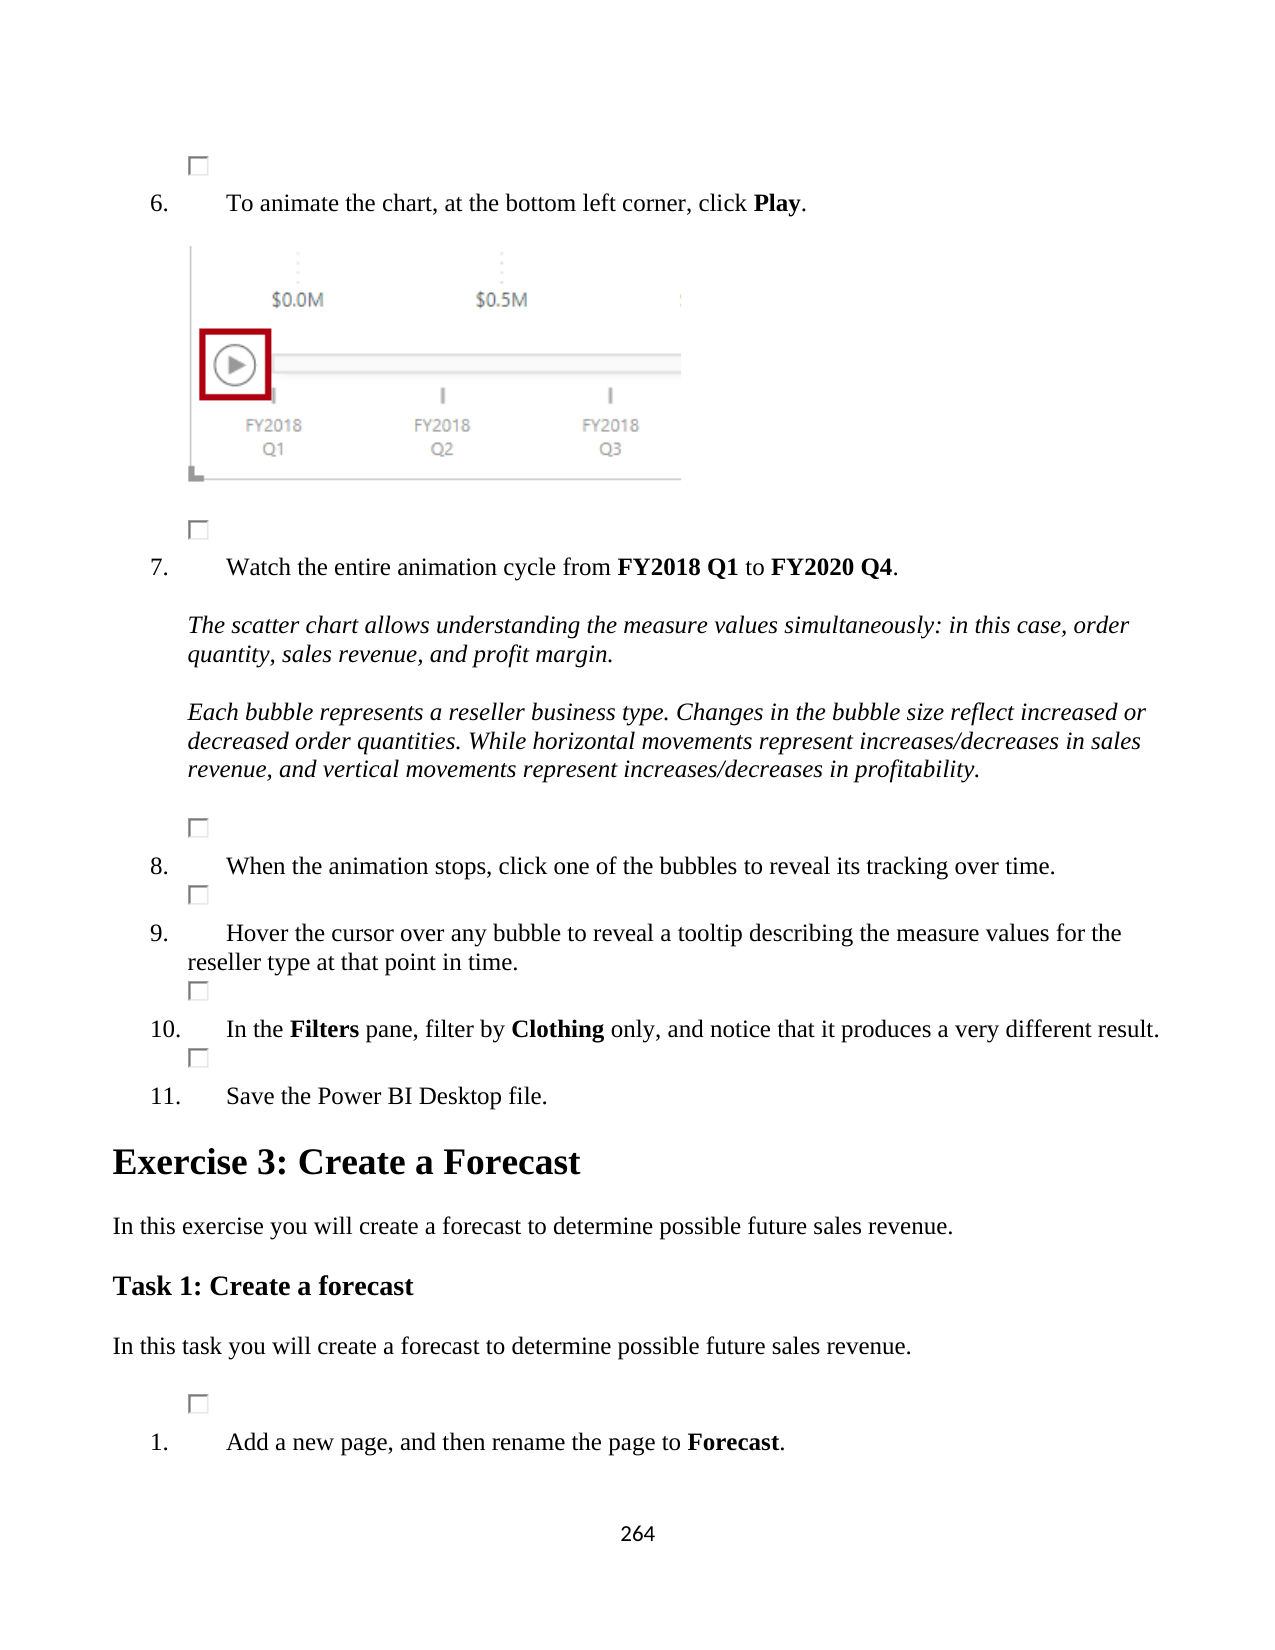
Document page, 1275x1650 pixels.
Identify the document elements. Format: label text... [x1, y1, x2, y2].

text Exercise 3: Create a Forecast [112, 1139, 1162, 1182]
picture [187, 246, 682, 485]
list When the animation stops, click one of the bubbles to reveal its tracking over time. [150, 812, 1162, 879]
list In the Filters pane, filter by Clothing only, and notice that it produces a very different result. [150, 976, 1162, 1043]
list To animate the chart, at the bottom left corner, click Play. [150, 150, 1162, 217]
list Hover the cursor over any bubble to reveal a tooltip describing the measure values for the reseller type at that point in time. [150, 879, 1162, 976]
text In this exercise you will create a forecast to determine possible future sales revenue. [112, 1211, 1162, 1240]
text In this task you will create a forecast to determine possible future sales revenue. [112, 1331, 1162, 1359]
text Each bubble represents a reseller business type. Changes in the bubble size reflect increased or decreased order quantities. While horizontal movements represent increases/decreases in sales revenue, and vertical movements represent increases/decreases in profitability. [187, 697, 1162, 783]
text Task 1: Create a forecast [112, 1269, 1162, 1302]
list Save the Power BI Desktop file. [150, 1043, 1162, 1110]
list Add a new page, and then rename the page to Forecast. [150, 1389, 1162, 1456]
text The scatter chart allows understanding the measure values simultaneously: in this case, order quantity, sales revenue, and profit margin. [187, 610, 1162, 668]
list Watch the entire animation cycle from FY2018 Q1 to FY2020 Q4. [150, 514, 1162, 581]
